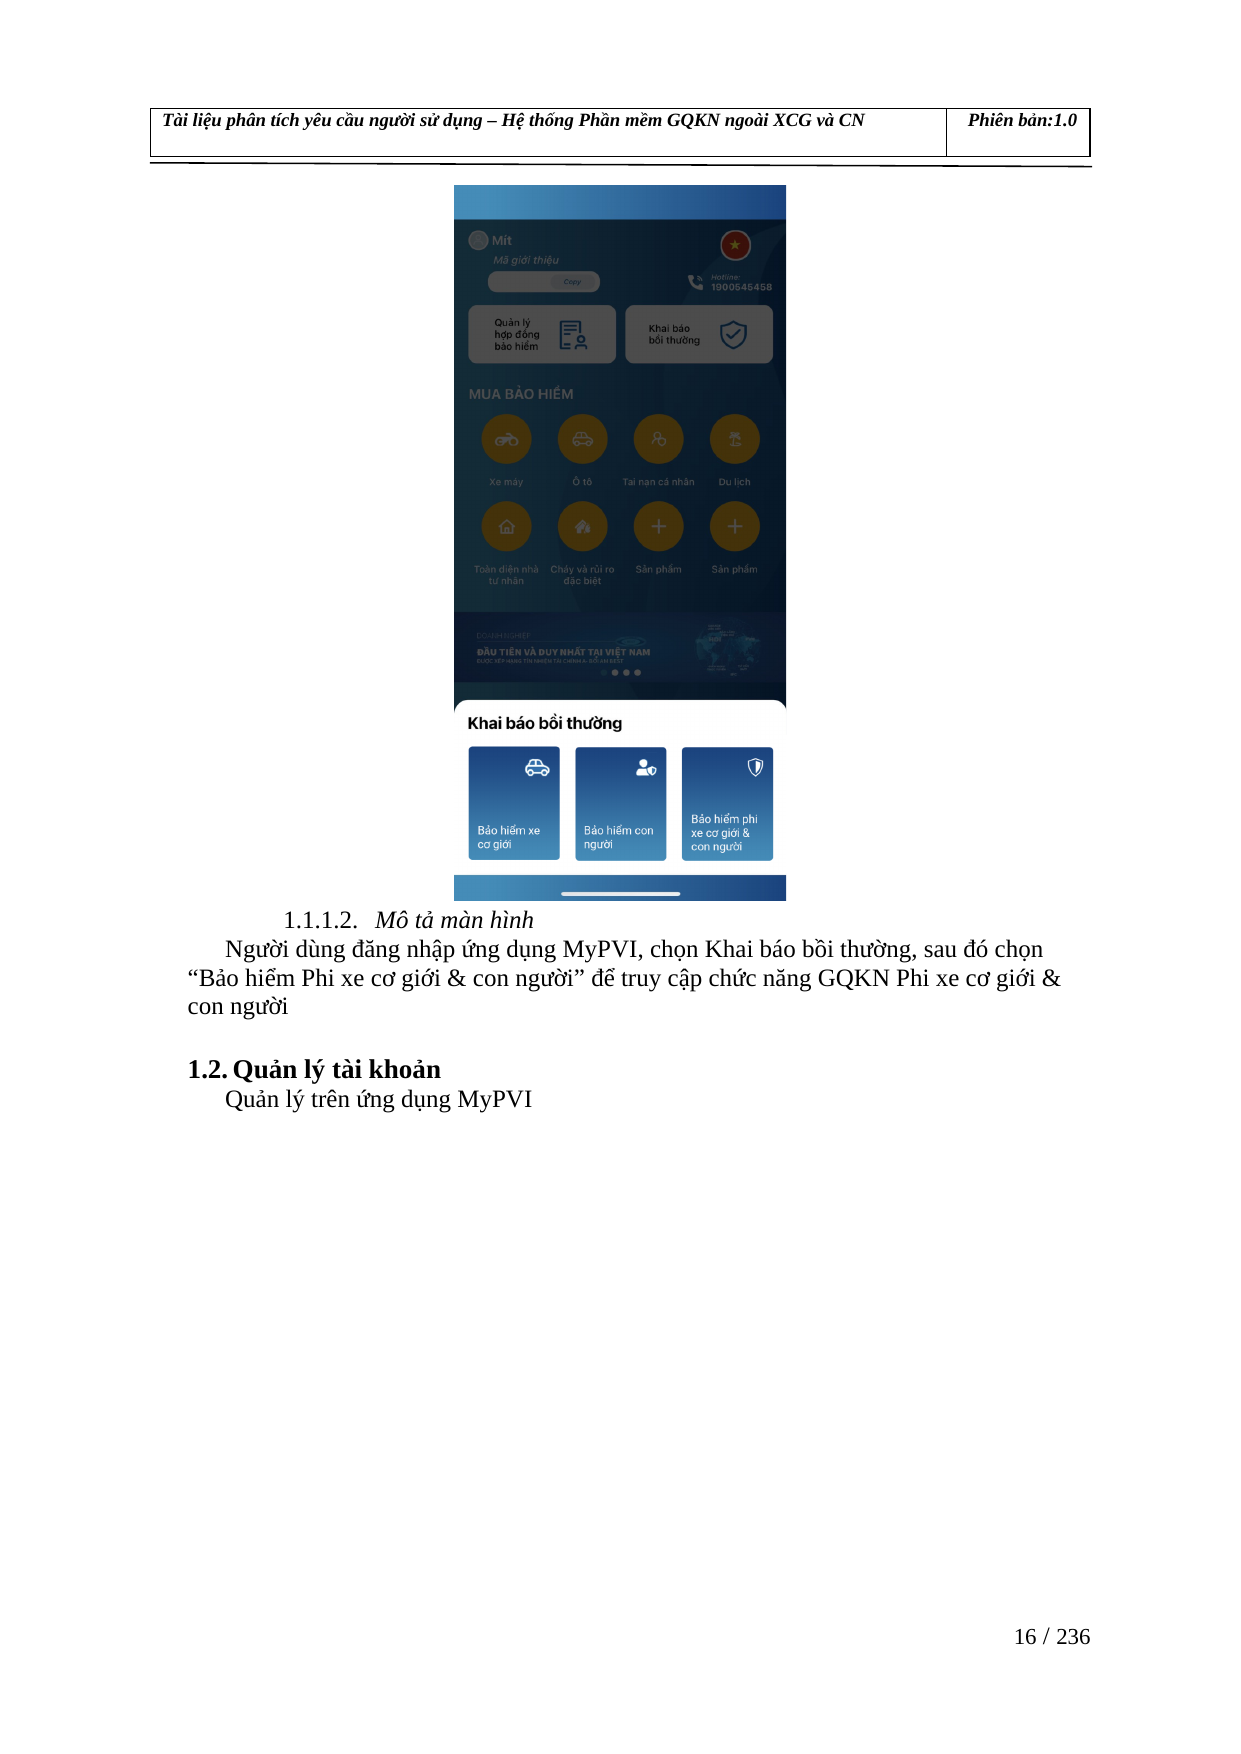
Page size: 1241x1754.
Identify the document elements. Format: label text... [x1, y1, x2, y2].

text Quản lý trên ứng dụng MyPVI [150, 1084, 1090, 1113]
picture [454, 185, 787, 901]
text Người dùng đăng nhập ứng dụng MyPVI, chọn Khai báo bồi thường, sau đó chọn “Bảo hiểm Phi xe cơ giới & con người” để truy cập chức năng GQKN Phi xe cơ giới & con người [187, 934, 1090, 1020]
subtitle Mô tả màn hình [283, 905, 1090, 934]
subtitle Quản lý tài khoản [187, 1053, 1090, 1084]
